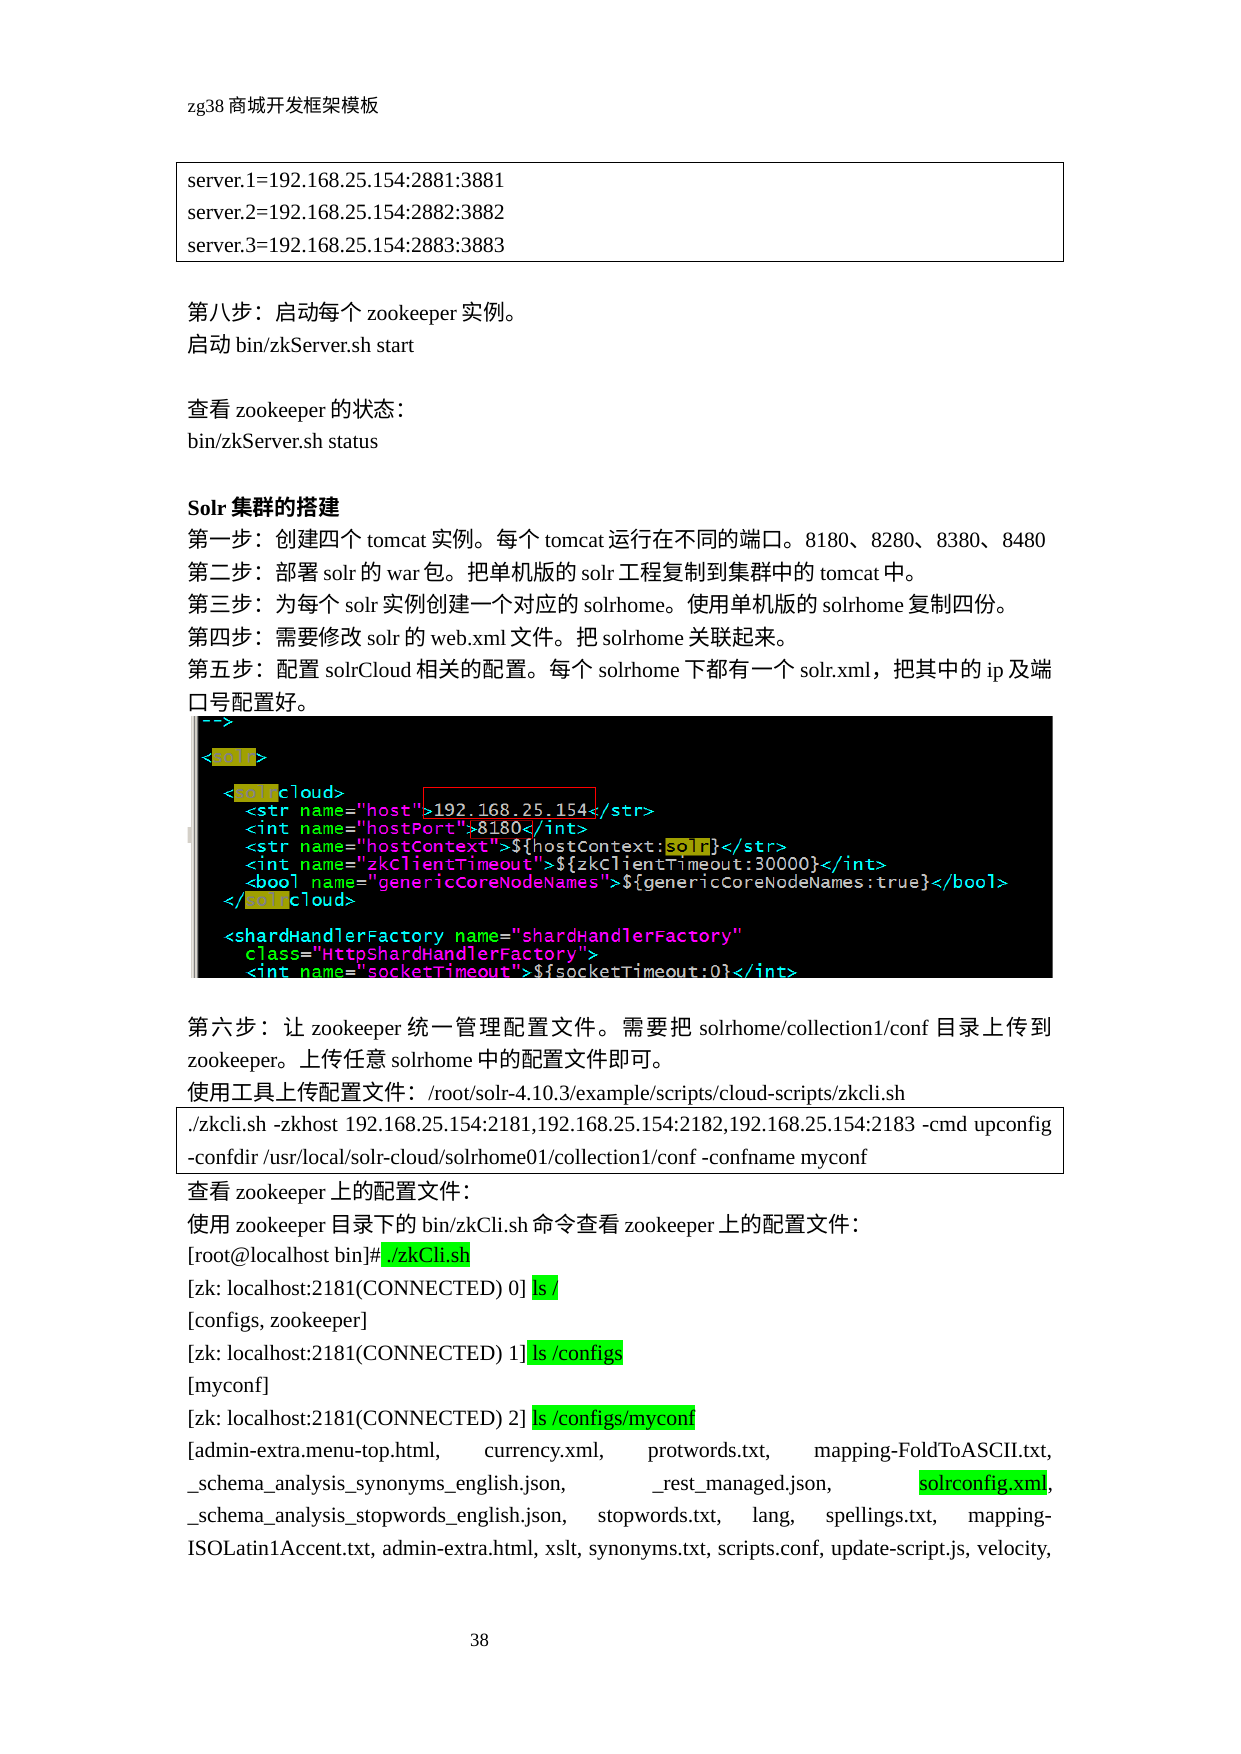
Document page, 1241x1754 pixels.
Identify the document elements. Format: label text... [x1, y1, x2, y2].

text [zk: localhost:2181(CONNECTED) 1] ls /configs [187, 1336, 1053, 1369]
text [187, 1434, 1053, 1564]
text 第二步：部署solr的war包。把单机版的solr工程复制到集群中的tomcat中。 [187, 554, 1053, 587]
text 第三步：为每个solr实例创建一个对应的solrhome。使用单机版的solrhome复制四份。 [187, 587, 1053, 619]
text 第八步：启动每个zookeeper实例。 [187, 294, 1053, 327]
text 使用zookeeper目录下的bin/zkCli.sh命令查看zookeeper上的配置文件： [187, 1206, 1053, 1239]
text 第六步：让zookeeper统一管理配置文件。需要把solrhome/collection1/conf目录上传到zookeeper。上传任意solrhome中的配置文件即可。 [187, 1009, 1053, 1074]
text [configs, zookeeper] [187, 1304, 1053, 1336]
text 查看zookeeper上的配置文件： [187, 1174, 1053, 1206]
text [zk: localhost:2181(CONNECTED) 0] ls / [187, 1271, 1053, 1304]
text Solr集群的搭建 [187, 489, 1053, 522]
text bin/zkServer.sh status [187, 424, 1053, 457]
text 使用工具上传配置文件：/root/solr-4.10.3/example/scripts/cloud-scripts/zkcli.sh [187, 1074, 1053, 1107]
table_header server.1=192.168.25.154:2881:3881 server.2=192.168.25.154:2882:3882 server.3=192.168.25.154:2883:3883 [177, 163, 1063, 261]
table_header ./zkcli.sh -zkhost 192.168.25.154:2181,192.168.25.154:2182,192.168.25.154:2183 -cmd upconfig -confdir /usr/local/solr-cloud/solrhome01/collection1/conf -confname myconf [177, 1108, 1063, 1173]
picture [187, 716, 1053, 978]
text 第四步：需要修改solr的web.xml文件。把solrhome关联起来。 [187, 619, 1053, 652]
text 查看zookeeper的状态： [187, 392, 1053, 424]
text [myconf] [187, 1369, 1053, 1401]
text 第五步：配置solrCloud相关的配置。每个solrhome下都有一个solr.xml，把其中的ip及端口号配置好。 [187, 652, 1053, 716]
text [zk: localhost:2181(CONNECTED) 2] ls /configs/myconf [187, 1401, 1053, 1434]
text 启动bin/zkServer.sh start [187, 327, 1053, 359]
text 第一步：创建四个tomcat实例。每个tomcat运行在不同的端口。8180、8280、8380、8480 [187, 522, 1053, 554]
text [root@localhost bin]# ./zkCli.sh [187, 1239, 1053, 1271]
